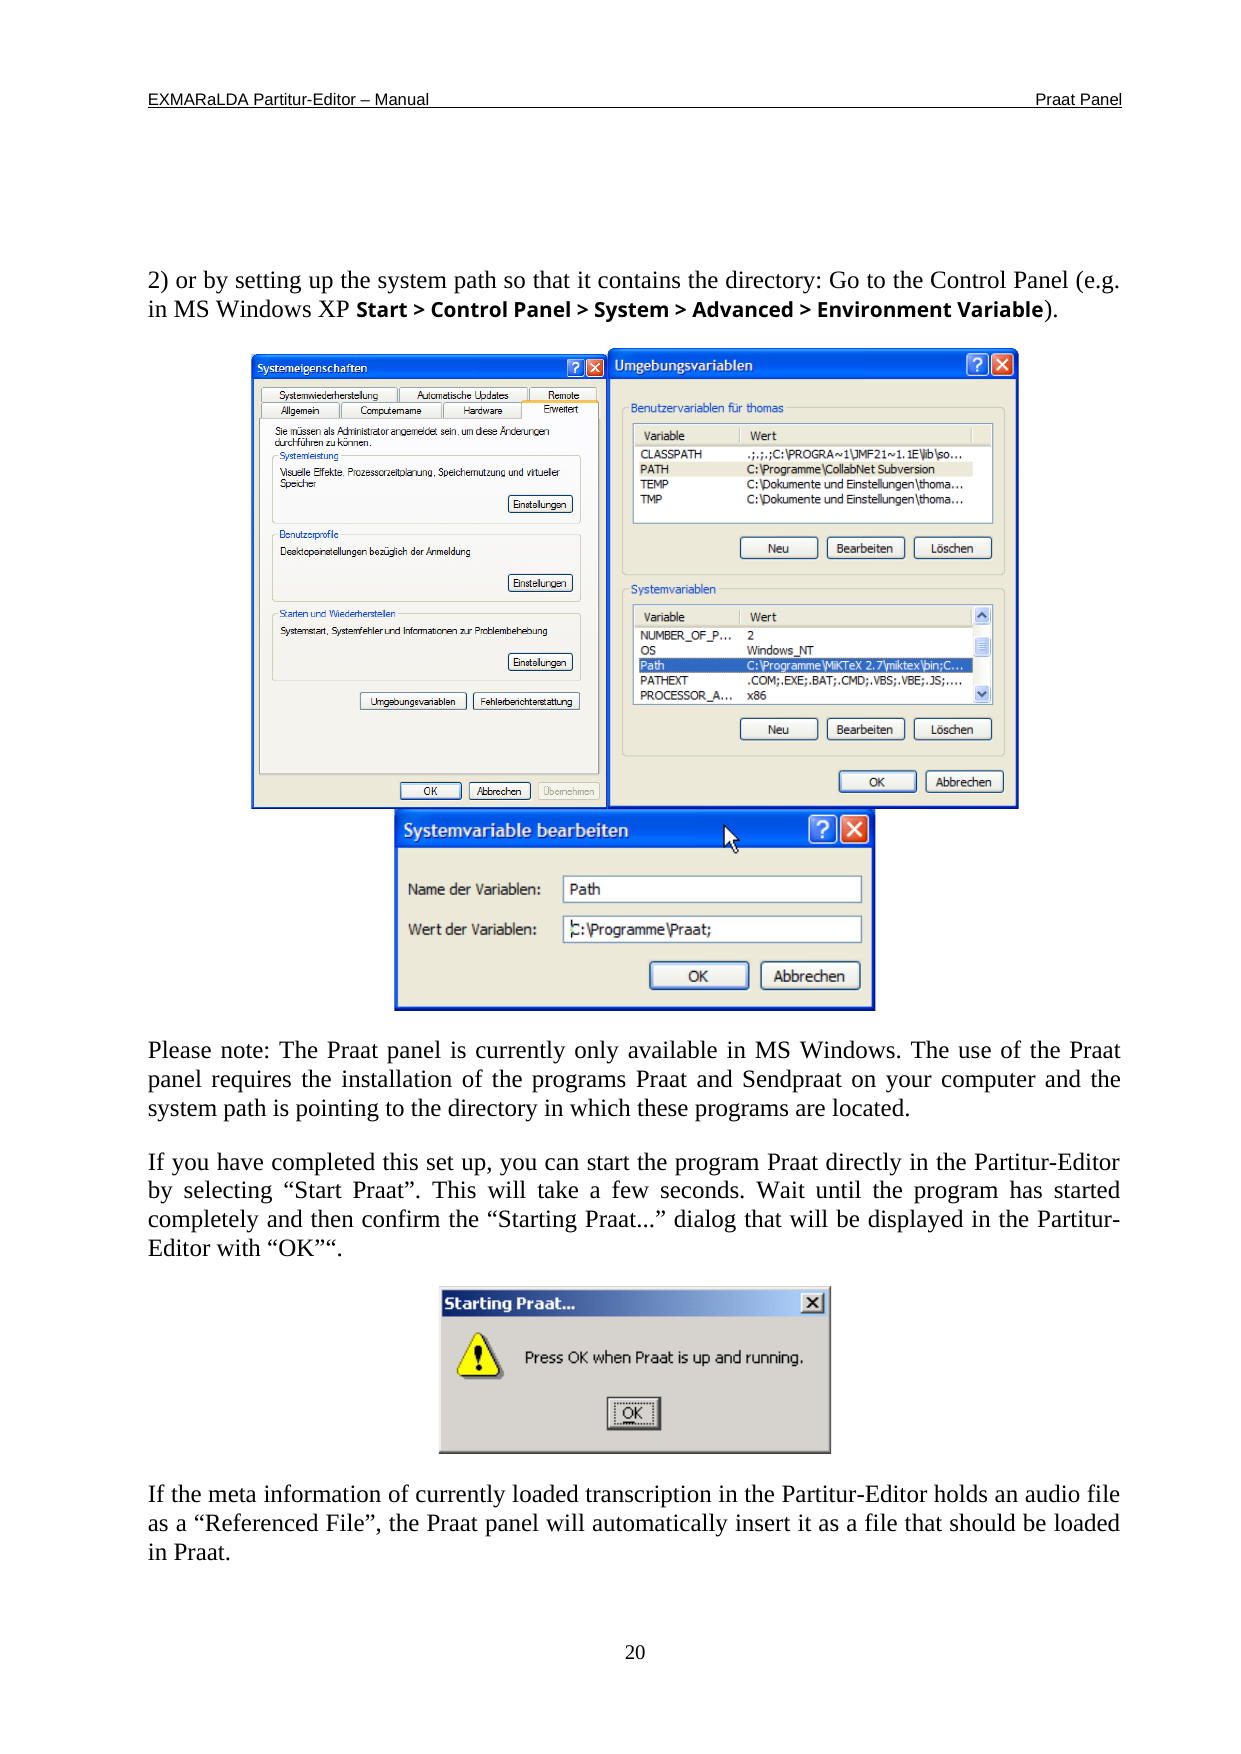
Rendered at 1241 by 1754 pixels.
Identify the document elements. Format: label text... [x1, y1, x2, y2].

picture [438, 1286, 832, 1454]
text 2) or by setting up the system path so that it contains the directory: Go to the Control Panel (e.g. in MS Windows XP Start > Control Panel > System > Advanced > Environment Variable). [148, 265, 1122, 323]
picture [251, 348, 1019, 1011]
text If the meta information of currently loaded transcription in the Partitur-Editor holds an audio file as a “Referenced File”, the Praat panel will automatically insert it as a file that should be loaded in Praat. [148, 1479, 1122, 1565]
text Please note: The Praat panel is currently only available in MS Windows. The use of the Praat panel requires the installation of the programs Praat and Sendpraat on your computer and the system path is pointing to the directory in which these programs are located. [148, 1036, 1122, 1122]
text If you have completed this set up, you can start the program Praat directly in the Partitur-Editor by selecting “Start Praat”. This will take a few seconds. Wait until the program has started completely and then confirm the “Starting Praat...” dialog that will be displayed in the Partitur-Editor with “OK”“. [148, 1147, 1122, 1262]
